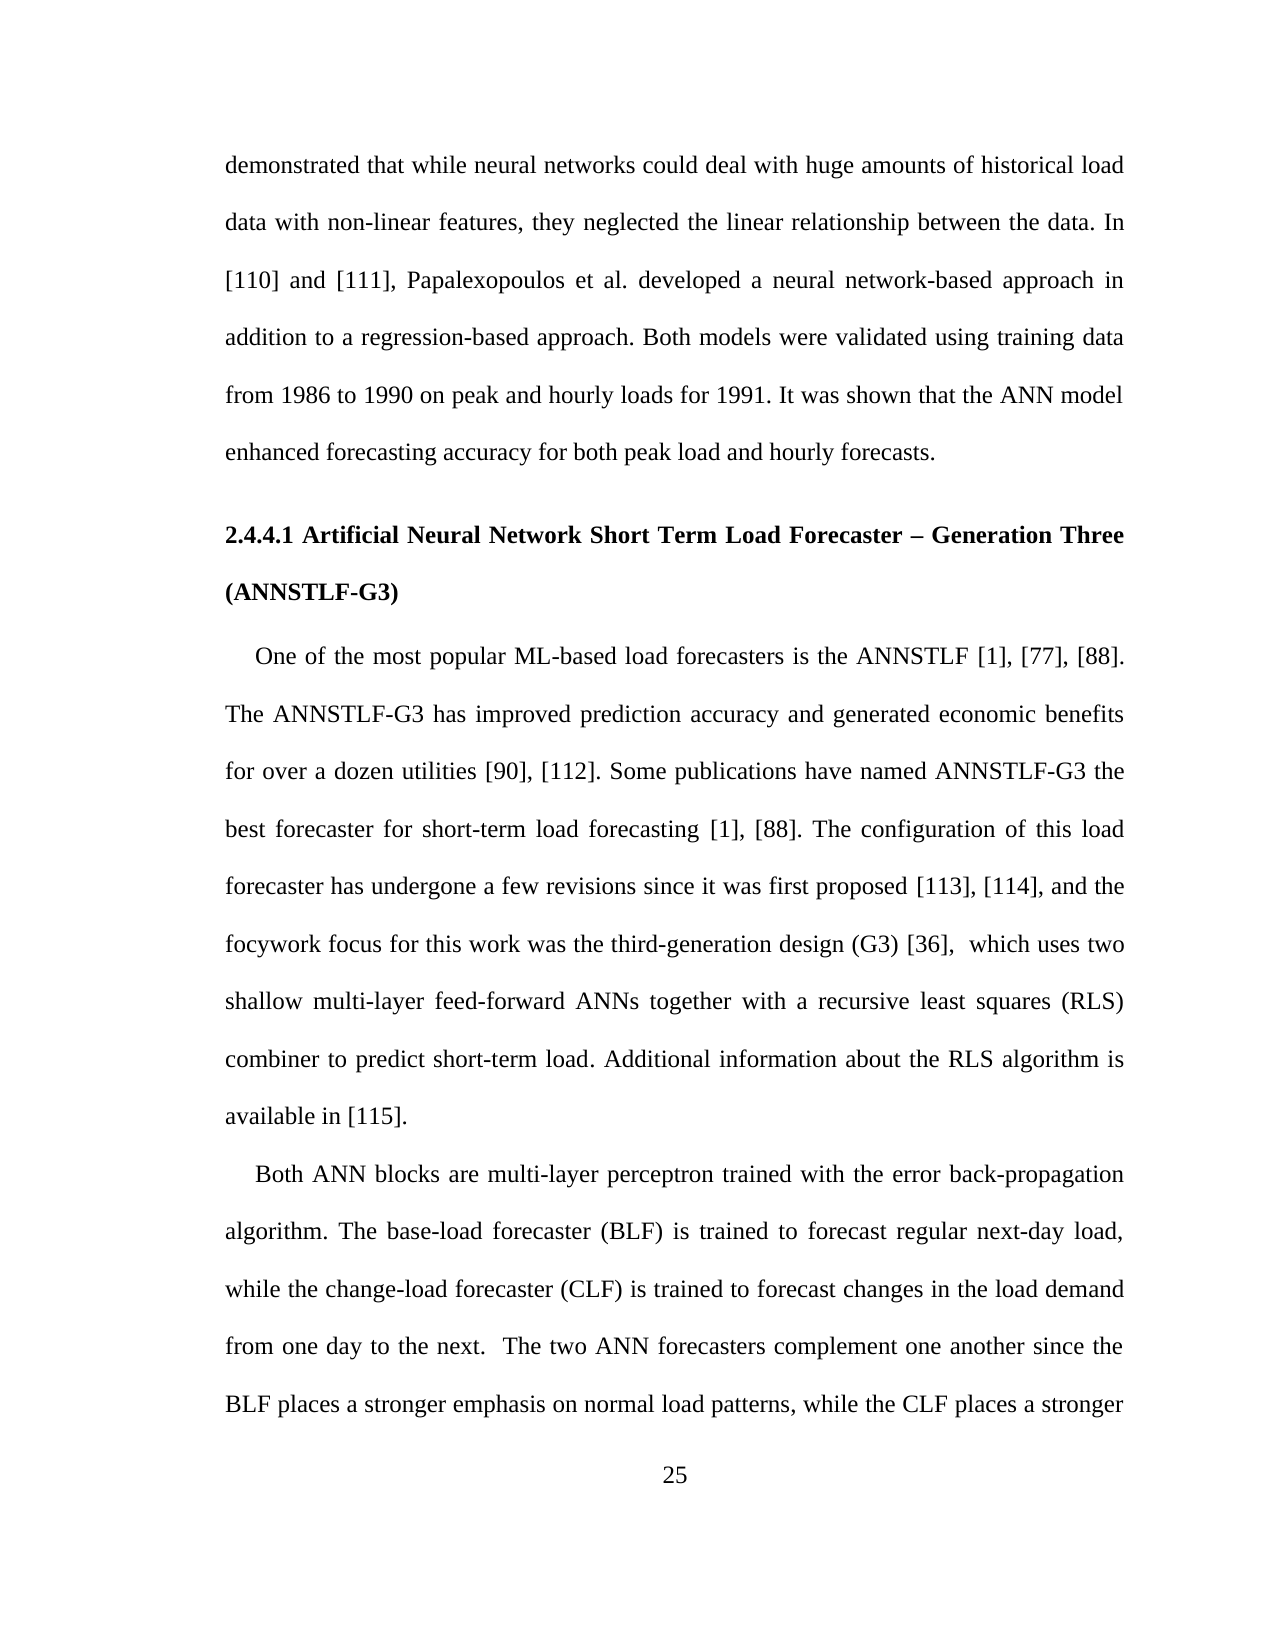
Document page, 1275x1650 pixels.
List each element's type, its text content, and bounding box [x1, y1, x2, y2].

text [225, 150, 1125, 466]
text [225, 1159, 1125, 1417]
subtitle 2.4.4.1 Artificial Neural Network Short Term Load Forecaster – Generation Three (ANNSTLF-G3) [225, 520, 1125, 606]
text One of the most popular ML-based load forecasters is the ANNSTLF [1], [77], [88]. The ANNSTLF-G3 has improved prediction accuracy and generated economic benefits for over a dozen utilities [90], [112]. Some publications have named ANNSTLF-G3 the best forecaster for short-term load forecasting [1], [88]. The configuration of this load forecaster has undergone a few revisions since it was first proposed [113], [114], and the focywork focus for this work was the third-generation design (G3) [36], which uses two shallow multi-layer feed-forward ANNs together with a recursive least squares (RLS) combiner to predict short-term load. Additional information about the RLS algorithm is available in [115]. [225, 641, 1125, 1130]
